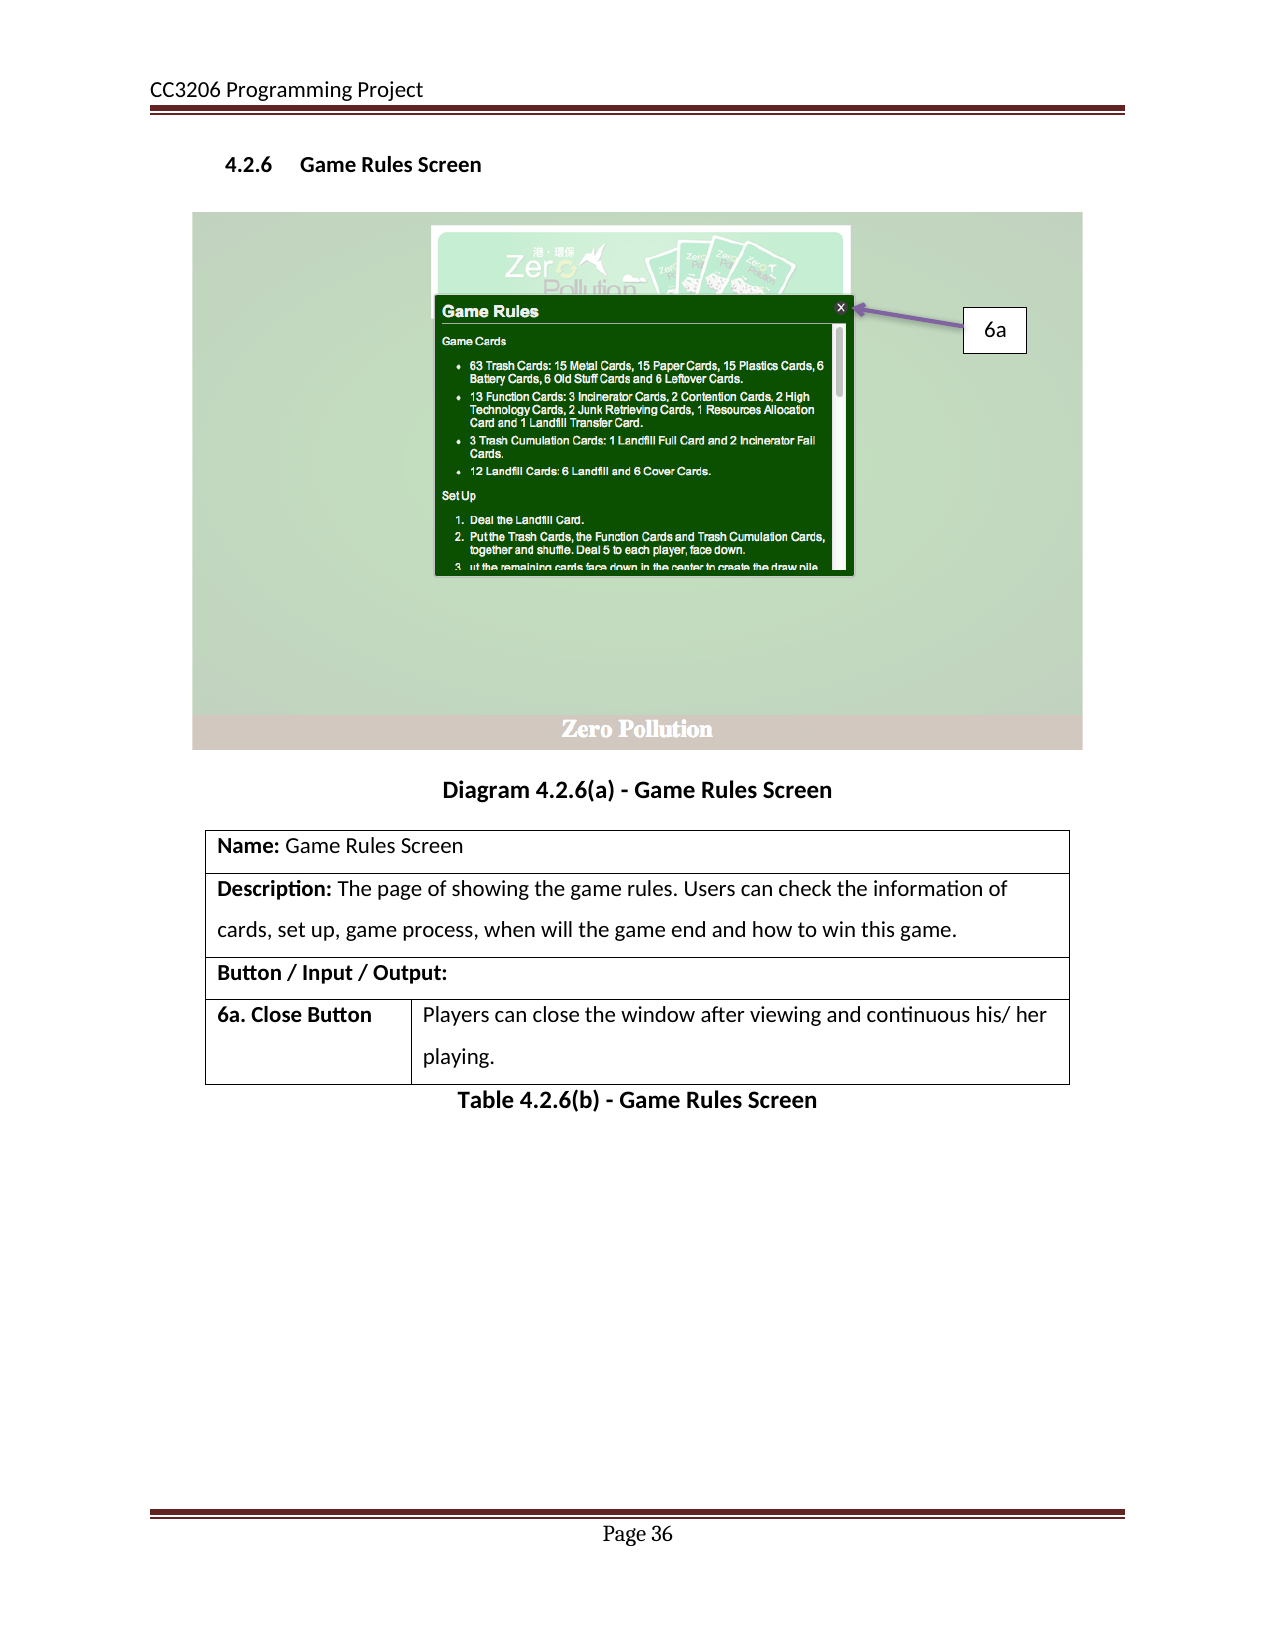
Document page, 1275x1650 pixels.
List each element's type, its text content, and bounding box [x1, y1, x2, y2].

table_cell Players can close the window after viewing and continuous his/ her playing. [412, 1000, 1069, 1083]
table_header Name: Game Rules Screen [206, 831, 1069, 873]
table_cell 6a. Close Button [206, 1000, 411, 1083]
picture [192, 212, 1083, 750]
text Diagram 4.2.6(a) - Game Rules Screen [150, 774, 1125, 805]
table_cell Button / Input / Output: [206, 958, 1069, 999]
text Table 4.2.6(b) - Game Rules Screen [150, 1084, 1125, 1115]
table_cell Description: The page of showing the game rules. Users can check the information of cards, set up, game process, when will the game end and how to win this game. [206, 874, 1069, 957]
text 4.2.6 Game Rules Screen [150, 150, 1125, 178]
